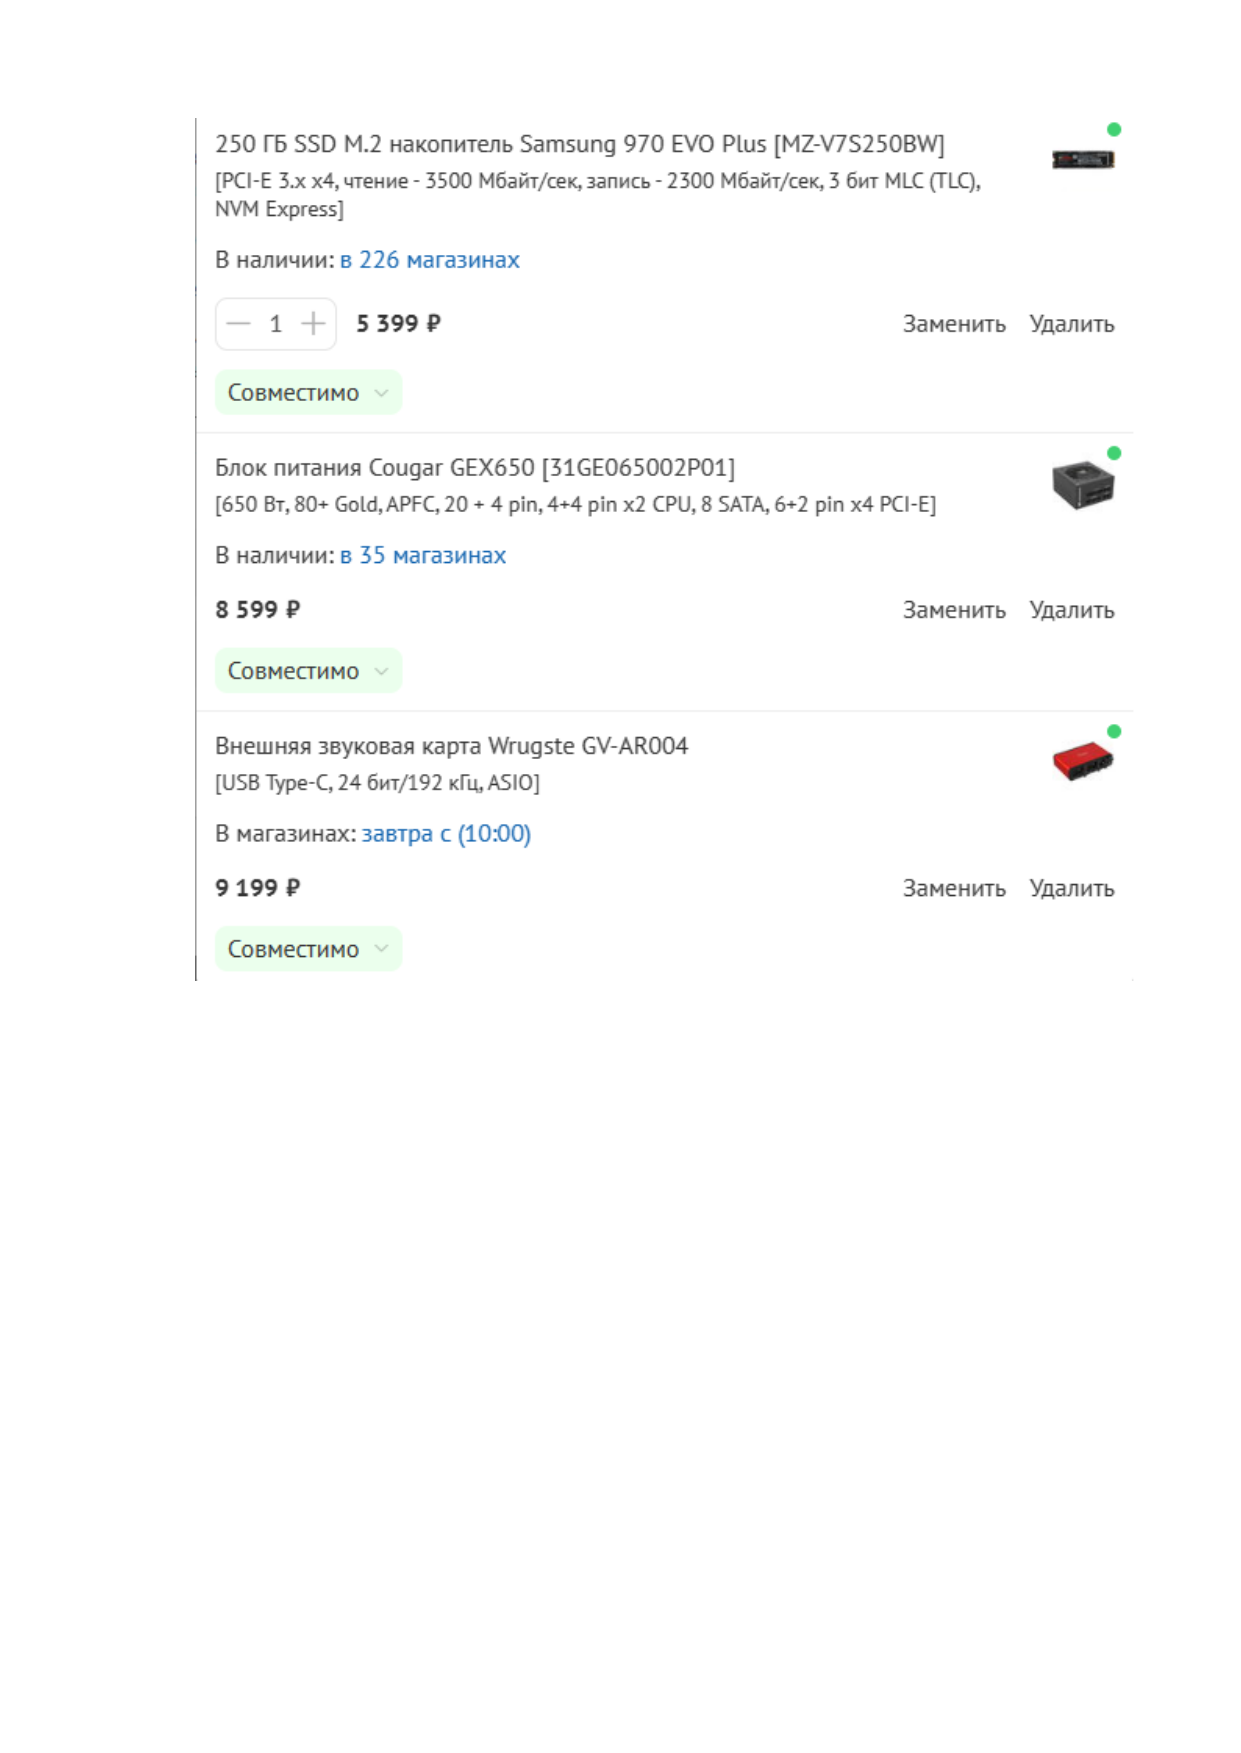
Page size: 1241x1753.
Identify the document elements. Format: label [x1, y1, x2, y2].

picture [195, 118, 1134, 981]
